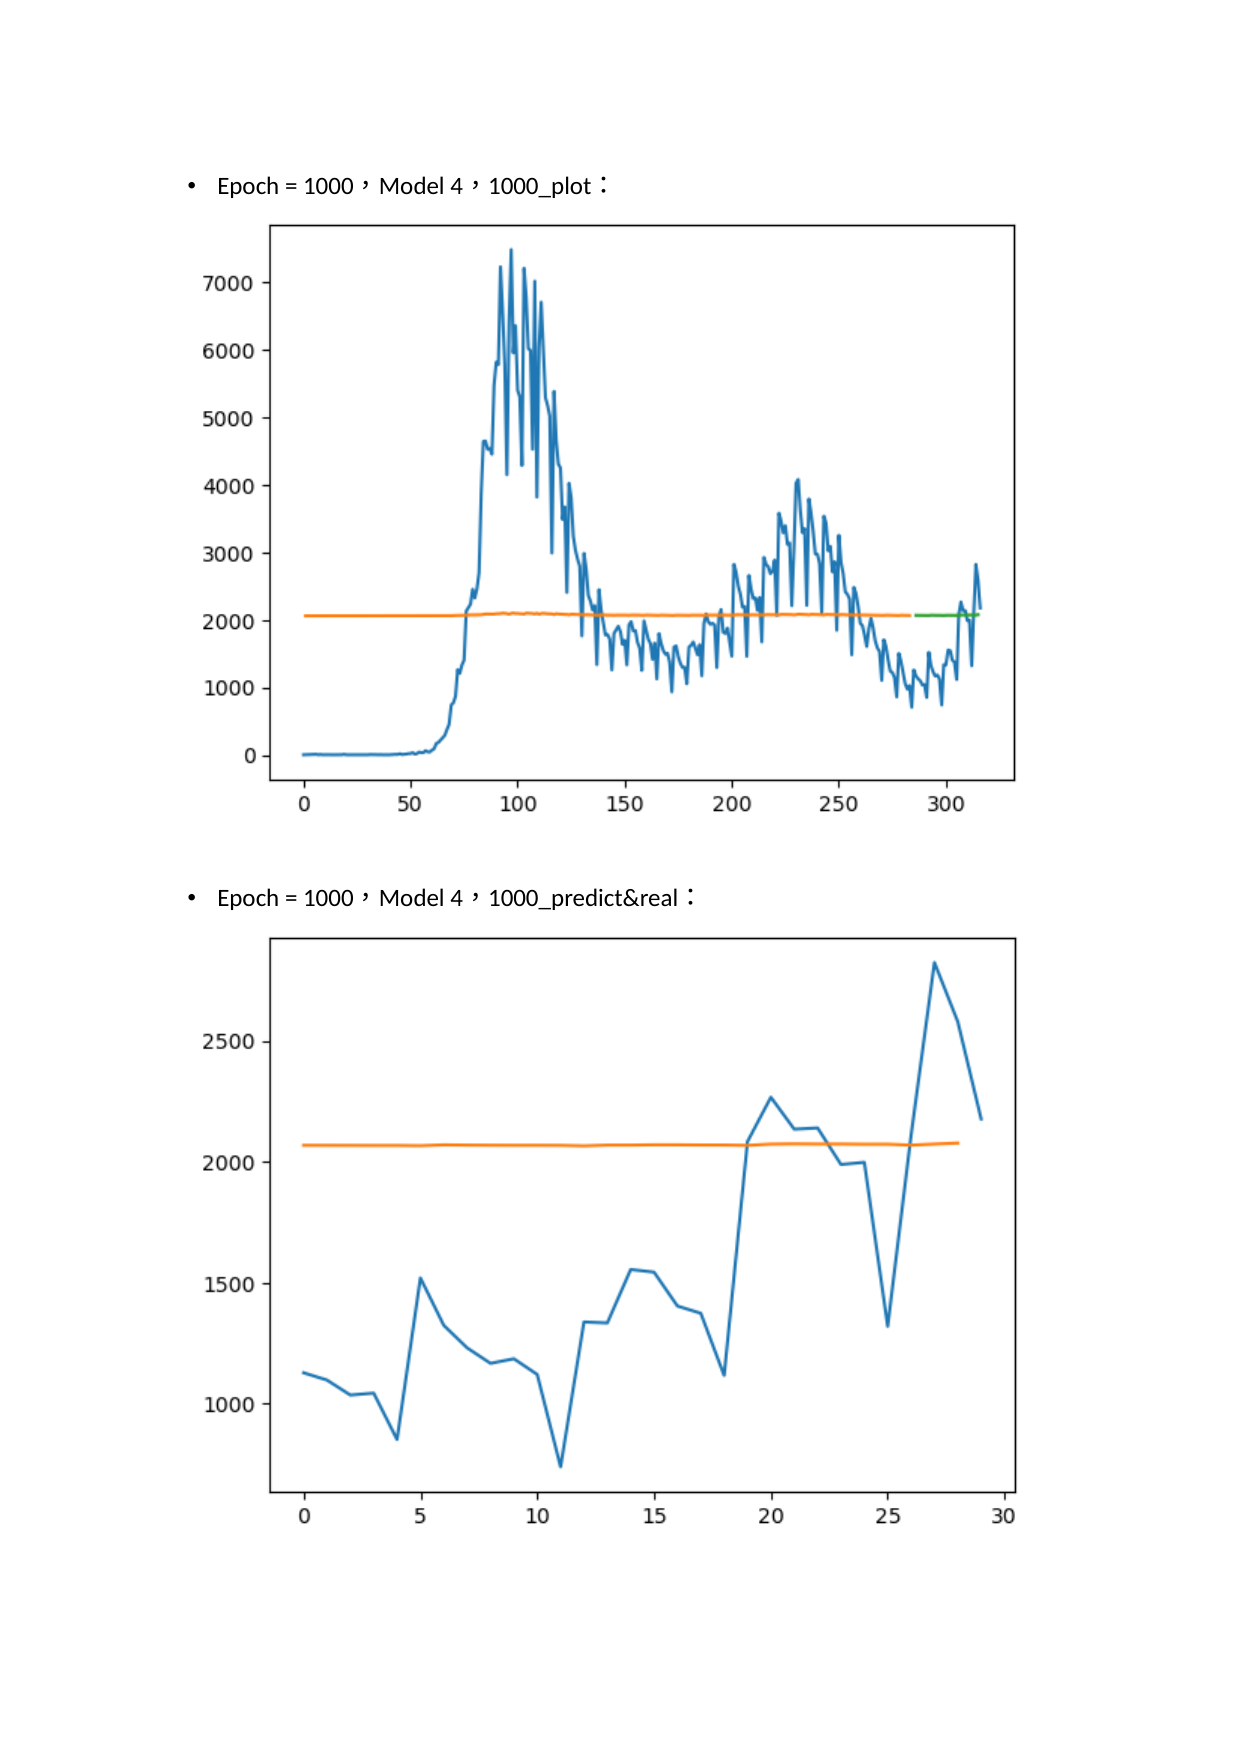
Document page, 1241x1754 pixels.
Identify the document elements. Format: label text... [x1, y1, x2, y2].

picture [187, 923, 1033, 1543]
list Epoch = 1000，Model 4，1000_predict&real： [187, 877, 1053, 914]
list Epoch = 1000，Model 4，1000_plot： [187, 164, 1053, 202]
picture [187, 210, 1029, 831]
